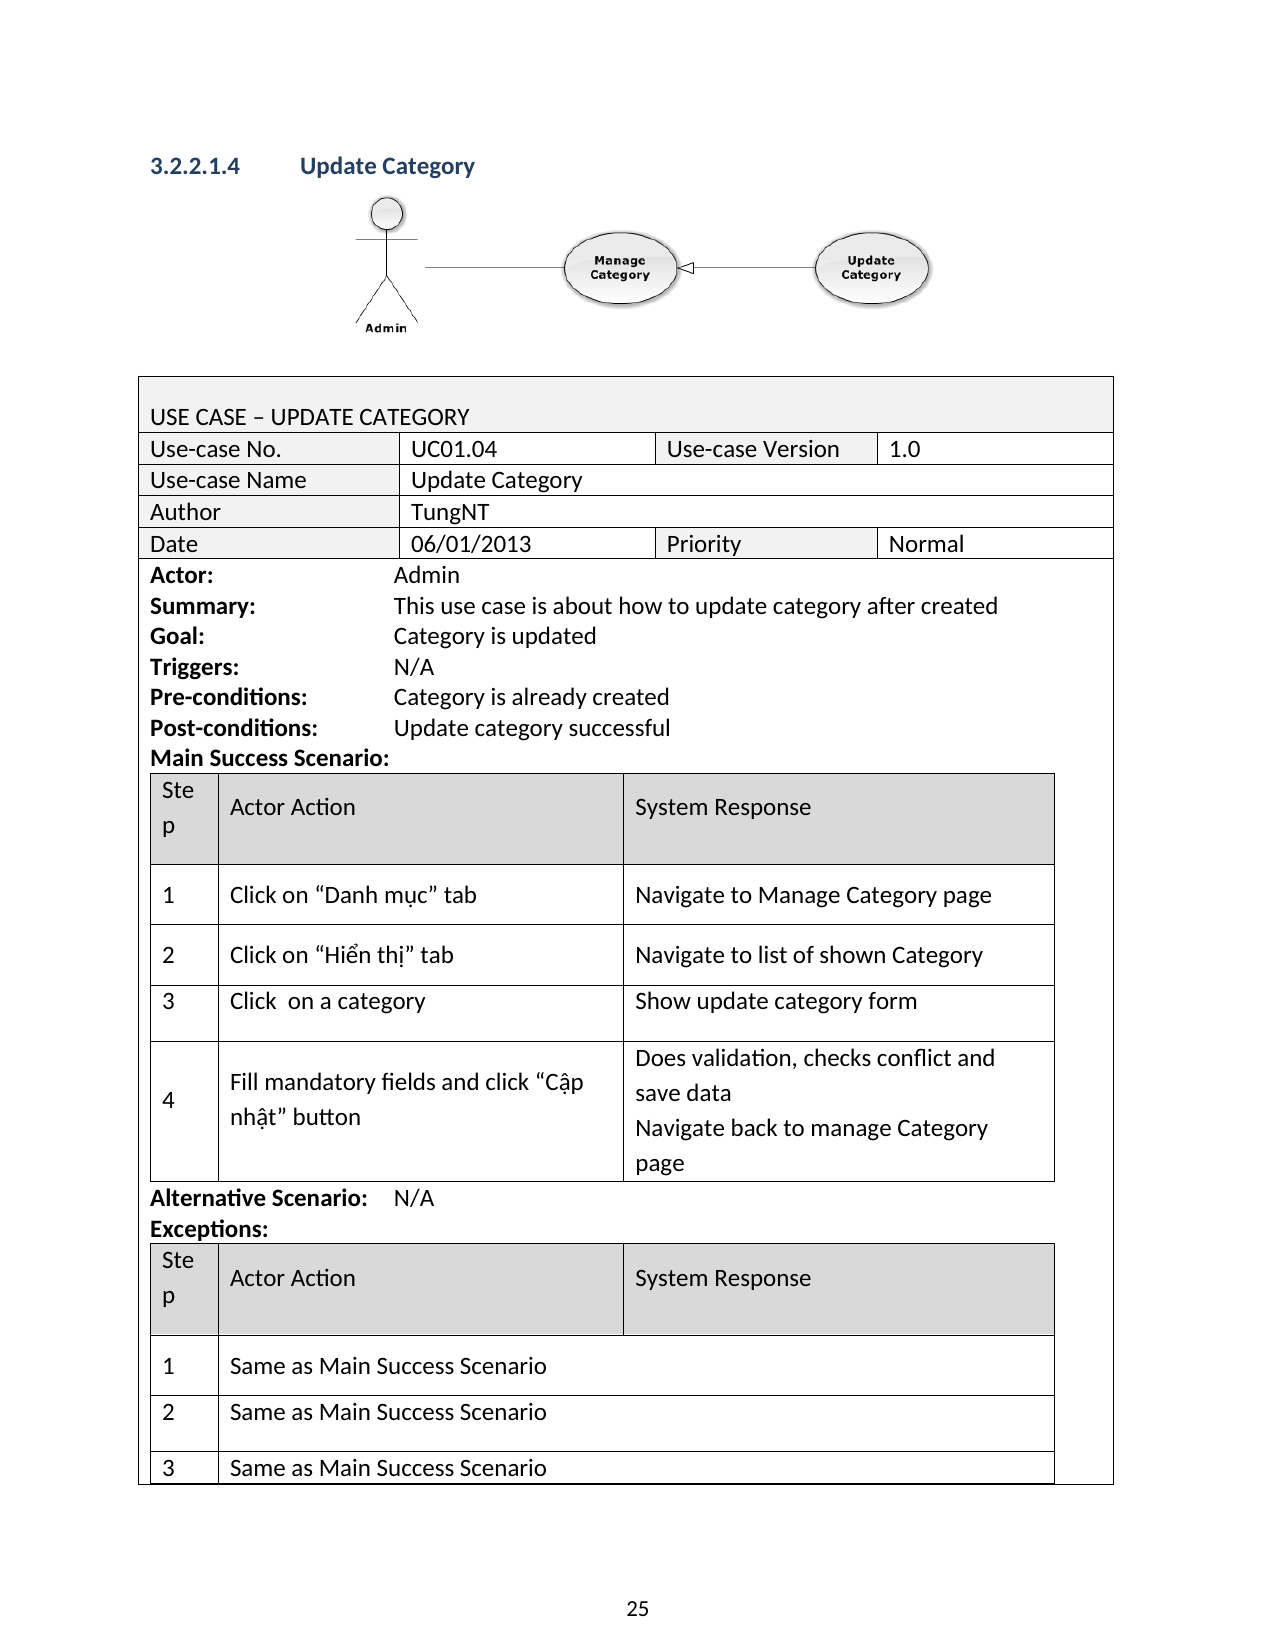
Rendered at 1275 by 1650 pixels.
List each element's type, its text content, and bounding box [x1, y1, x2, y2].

picture [334, 185, 941, 351]
table_cell Normal [878, 528, 1113, 558]
table_cell 1.0 [878, 433, 1113, 464]
table_cell Use-case Version [656, 433, 877, 464]
table_cell Use-case No. [139, 433, 399, 464]
subtitle 3.2.2.1.4 Update Category [150, 150, 1125, 181]
table_cell 06/01/2013 [400, 528, 655, 558]
table_cell Use-case Name [139, 465, 399, 495]
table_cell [139, 559, 1113, 1483]
table_cell Update Category [400, 465, 1113, 495]
table_cell Priority [656, 528, 877, 558]
table_cell UC01.04 [400, 433, 655, 464]
table_cell TungNT [400, 496, 1113, 527]
table_cell Date [139, 528, 399, 558]
table_cell Author [139, 496, 399, 527]
table_header USE CASE – UPDATE CATEGORY [139, 377, 1113, 432]
